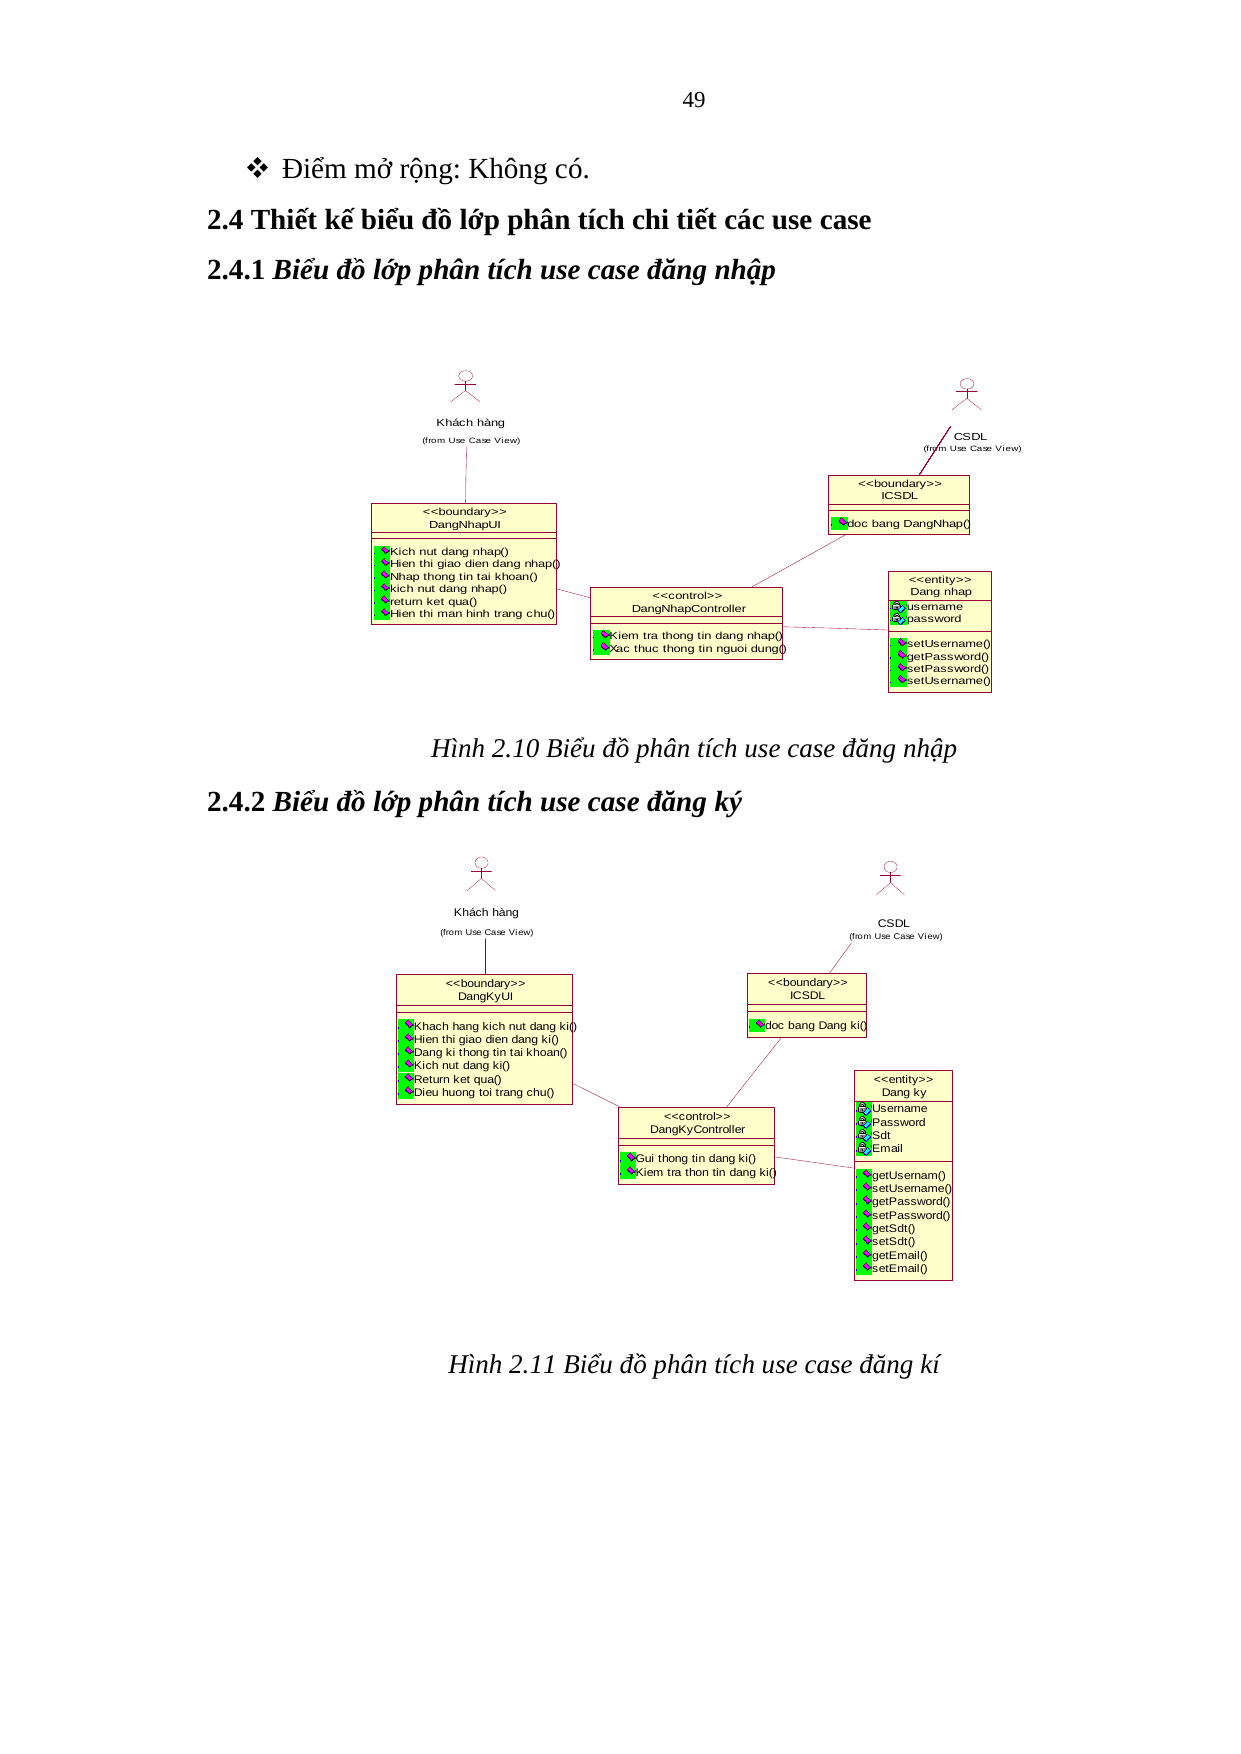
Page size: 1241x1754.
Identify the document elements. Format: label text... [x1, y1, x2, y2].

subtitle Thiết kế biểu đồ lớp phân tích chi tiết các use case [207, 202, 1122, 236]
subtitle Biểu đồ lớp phân tích use case đăng nhập [207, 252, 1122, 286]
subtitle Biểu đồ lớp phân tích use case đăng ký [207, 784, 1122, 817]
list Điểm mở rộng: Không có. [244, 152, 1122, 185]
